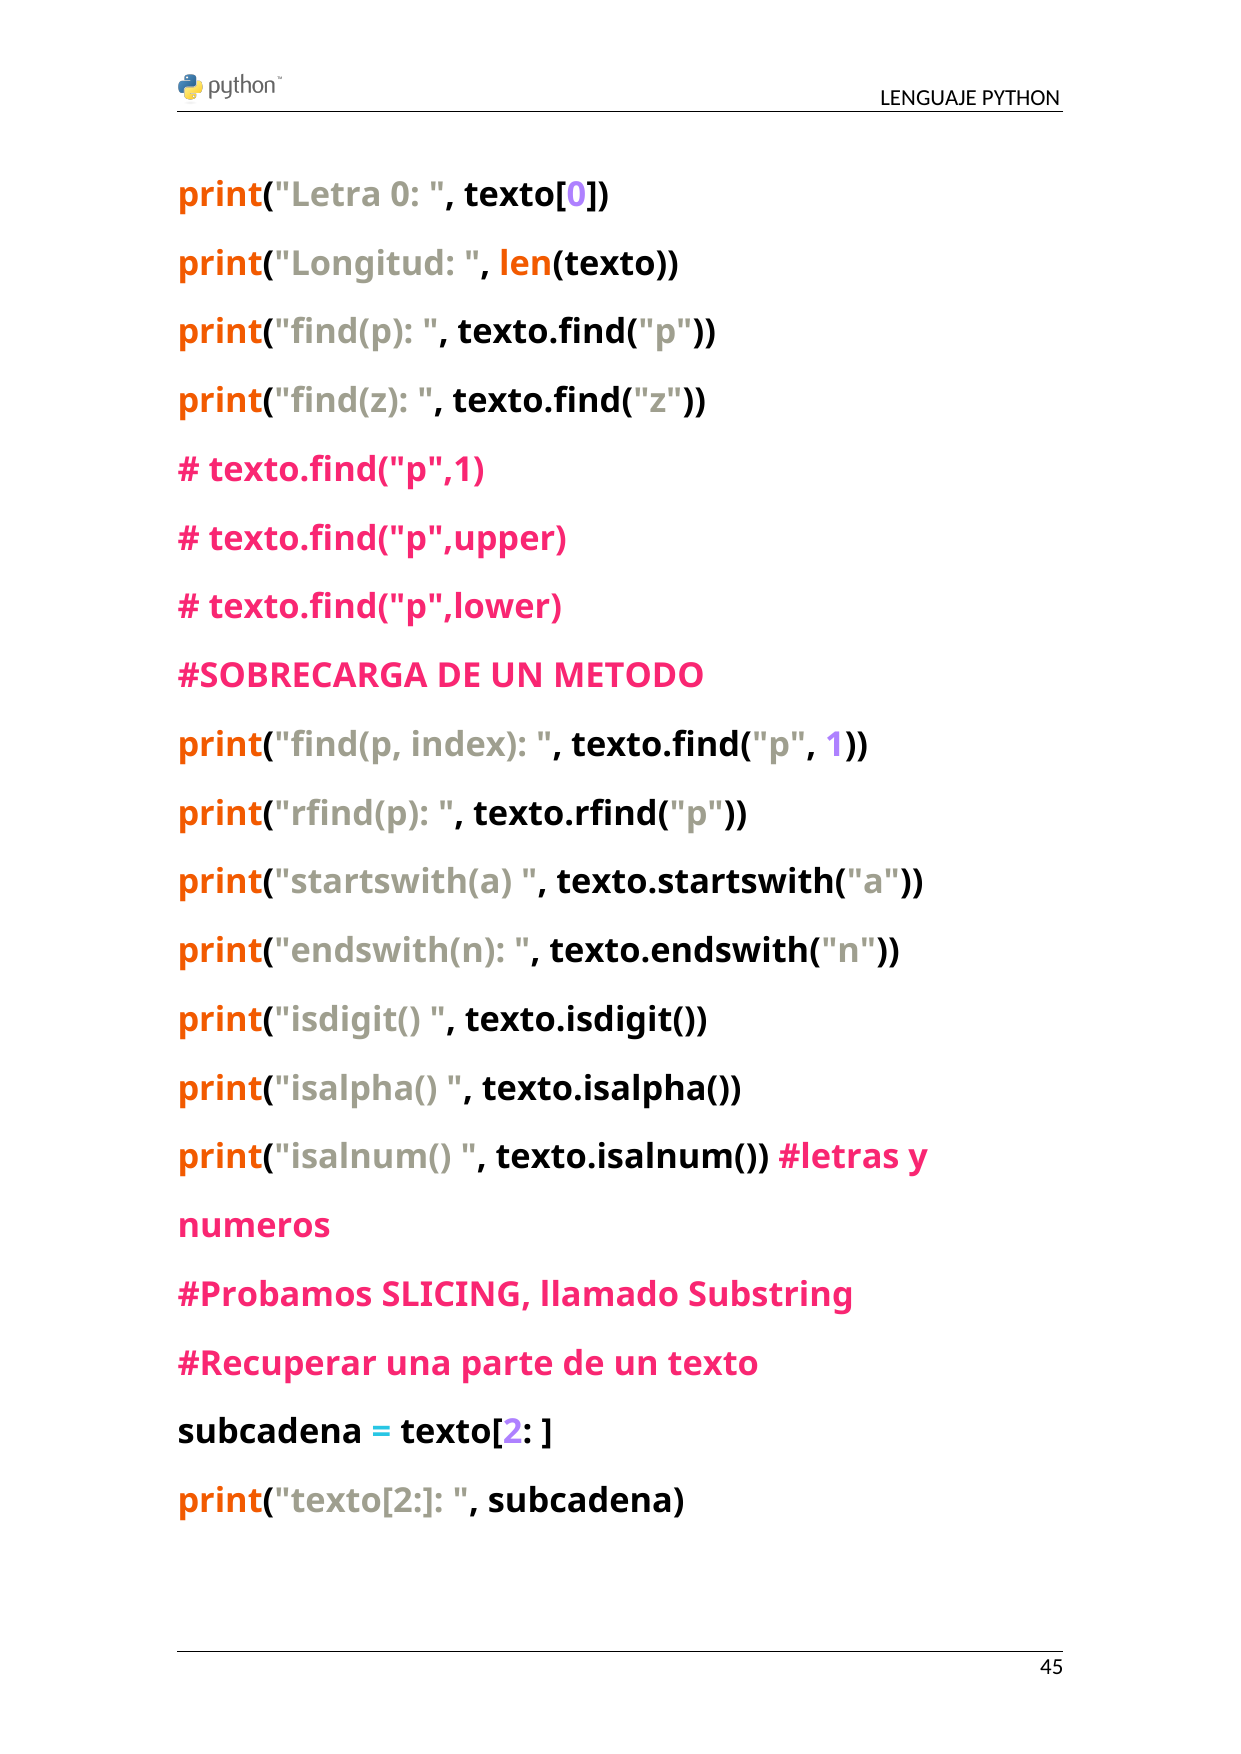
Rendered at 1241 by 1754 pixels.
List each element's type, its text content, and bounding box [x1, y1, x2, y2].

text # texto.find("p",1) [177, 423, 1063, 491]
text print("Letra 0: ", texto[0]) [177, 148, 1063, 216]
text #Recuperar una parte de un texto [177, 1316, 1063, 1385]
text print("find(p, index): ", texto.find("p", 1)) [177, 698, 1063, 766]
text print("endswith(n): ", texto.endswith("n")) [177, 904, 1063, 973]
text #Probamos SLICING, llamado Substring [177, 1248, 1063, 1316]
text print("find(z): ", texto.find("z")) [177, 354, 1063, 423]
text print("startswith(a) ", texto.startswith("a")) [177, 835, 1063, 904]
text print("rfind(p): ", texto.rfind("p")) [177, 766, 1063, 835]
picture [177, 73, 283, 105]
text print("isalpha() ", texto.isalpha()) [177, 1041, 1063, 1110]
text print("isdigit() ", texto.isdigit()) [177, 973, 1063, 1041]
text subcadena = texto[2: ] [177, 1385, 1063, 1454]
text print("Longitud: ", len(texto)) [177, 216, 1063, 285]
text # texto.find("p",upper) [177, 491, 1063, 560]
text #SOBRECARGA DE UN METODO [177, 629, 1063, 698]
text print("find(p): ", texto.find("p")) [177, 285, 1063, 354]
text print("texto[2:]: ", subcadena) [177, 1454, 1063, 1523]
text # texto.find("p",lower) [177, 560, 1063, 629]
text print("isalnum() ", texto.isalnum()) #letras y numeros [177, 1110, 1063, 1248]
